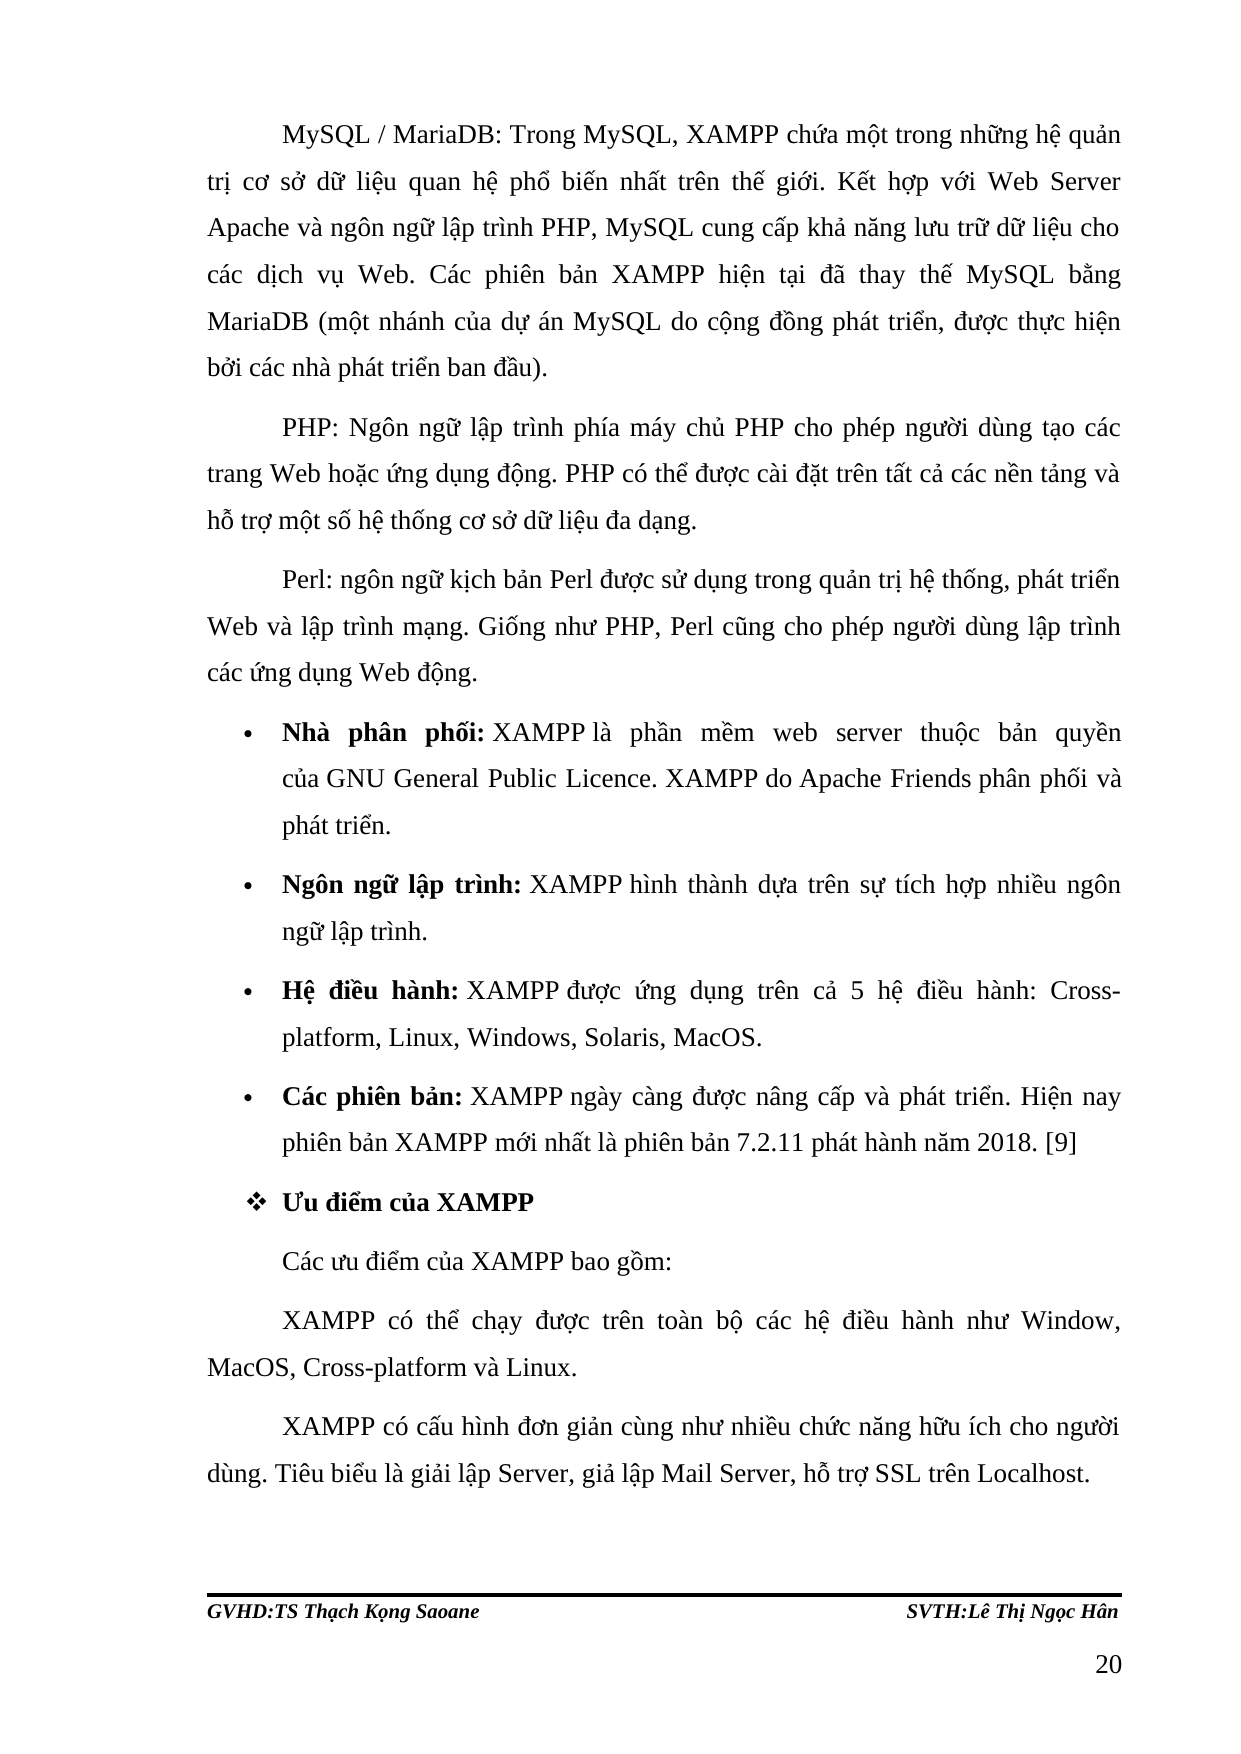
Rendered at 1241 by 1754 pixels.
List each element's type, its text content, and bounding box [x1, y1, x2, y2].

list Các phiên bản: XAMPP ngày càng được nâng cấp và phát triển. Hiện nay phiên bản XAMPP mới nhất là phiên bản 7.2.11 phát hành năm 2018. [244, 1080, 1122, 1158]
text Perl: ngôn ngữ kịch bản Perl được sử dụng trong quản trị hệ thống, phát triển Web và lập trình mạng. Giống như PHP, Perl cũng cho phép người dùng lập trình các ứng dụng Web động. [207, 563, 1122, 688]
text XAMPP có cấu hình đơn giản cùng như nhiều chức năng hữu ích cho người dùng. Tiêu biểu là giải lập Server, giả lập Mail Server, hỗ trợ SSL trên Localhost. [207, 1410, 1122, 1488]
text Các ưu điểm của XAMPP bao gồm: [207, 1245, 1122, 1276]
list Ngôn ngữ lập trình: XAMPP hình thành dựa trên sự tích hợp nhiều ngôn ngữ lập trình. [244, 868, 1122, 946]
list Ưu điểm của XAMPP [244, 1186, 1122, 1217]
text MySQL / MariaDB: Trong MySQL, XAMPP chứa một trong những hệ quản trị cơ sở dữ liệu quan hệ phổ biến nhất trên thế giới. Kết hợp với Web Server Apache và ngôn ngữ lập trình PHP, MySQL cung cấp khả năng lưu trữ dữ liệu cho các dịch vụ Web. Các phiên bản XAMPP hiện tại đã thay thế MySQL bằng MariaDB (một nhánh của dự án MySQL do cộng đồng phát triển, được thực hiện bởi các nhà phát triển ban đầu). [207, 118, 1122, 383]
list Hệ điều hành: XAMPP được ứng dụng trên cả 5 hệ điều hành: Cross-platform, Linux, Windows, Solaris, MacOS. [244, 974, 1122, 1052]
text PHP: Ngôn ngữ lập trình phía máy chủ PHP cho phép người dùng tạo các trang Web hoặc ứng dụng động. PHP có thể được cài đặt trên tất cả các nền tảng và hỗ trợ một số hệ thống cơ sở dữ liệu đa dạng. [207, 411, 1122, 535]
list Nhà phân phối: XAMPP là phần mềm web server thuộc bản quyền của GNU General Public Licence. XAMPP do Apache Friends phân phối và phát triển. [244, 716, 1122, 840]
text XAMPP có thể chạy được trên toàn bộ các hệ điều hành như Window, MacOS, Cross-platform và Linux. [207, 1304, 1122, 1382]
